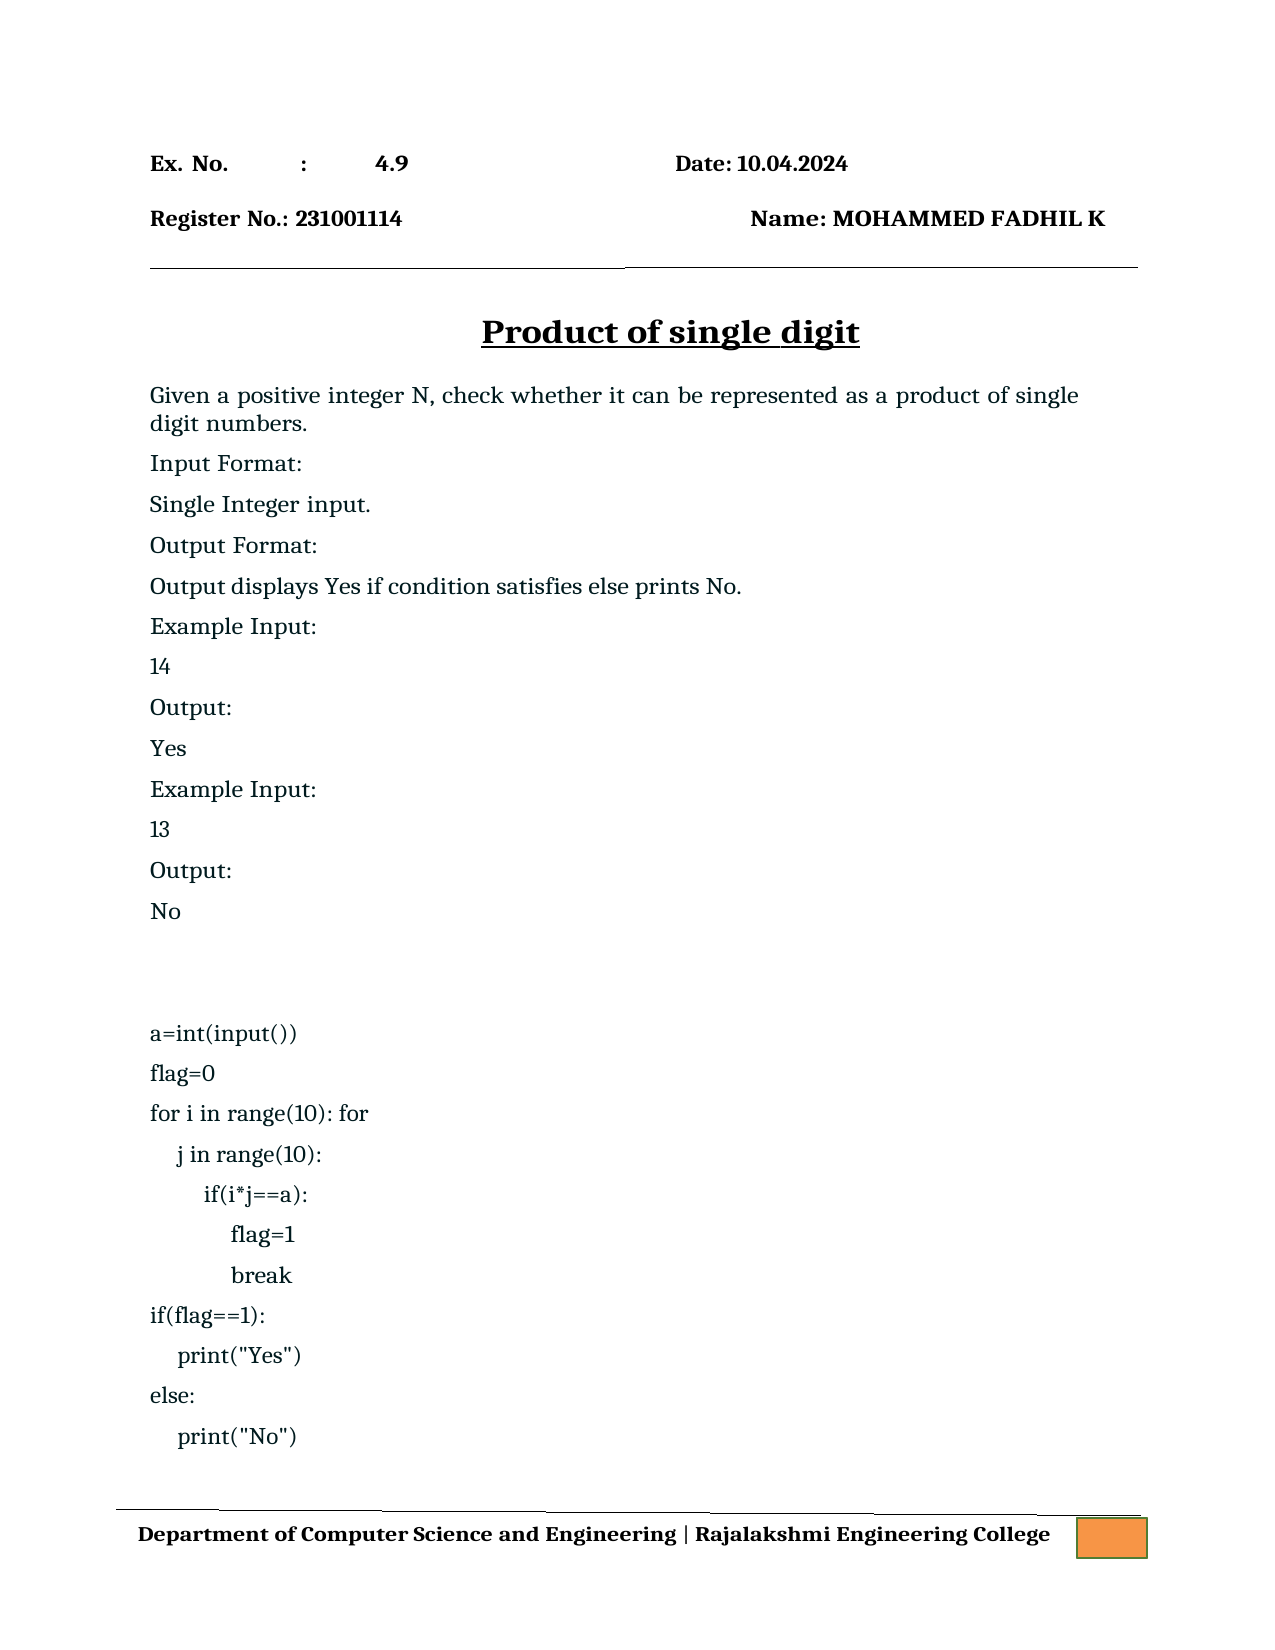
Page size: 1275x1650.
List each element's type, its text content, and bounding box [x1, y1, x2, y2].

text Input Format: [150, 450, 1219, 478]
text a=int(input()) flag=0 [150, 1020, 302, 1087]
text Ex. No. : 4.9 Date: 10.04.2024 [150, 151, 1219, 177]
text for i in range(10): for j in range(10): [150, 1100, 371, 1168]
text Register No.: 231001114 Name: MOHAMMED FADHIL K [150, 206, 1219, 232]
text if(flag==1): print("Yes") [150, 1302, 308, 1369]
text else: [150, 1382, 1219, 1409]
text Example Input: [150, 776, 324, 803]
text print("No") [177, 1423, 1219, 1451]
text Output displays Yes if condition satisfies else prints No. Example Input: [150, 573, 772, 640]
subtitle Product of single digit [172, 314, 1169, 352]
text Output Format: [150, 532, 381, 559]
text Output: [150, 857, 1219, 885]
text Single Integer input. [150, 491, 381, 518]
text 13 [150, 816, 324, 844]
text if(i*j==a): flag=1 break [204, 1181, 316, 1289]
text Given a positive integer N, check whether it can be represented as a product of single digit numbers. [150, 382, 1127, 437]
text No [150, 898, 1219, 926]
text Yes [150, 735, 1219, 762]
text Output: [150, 694, 1219, 722]
text 14 [150, 653, 1219, 681]
